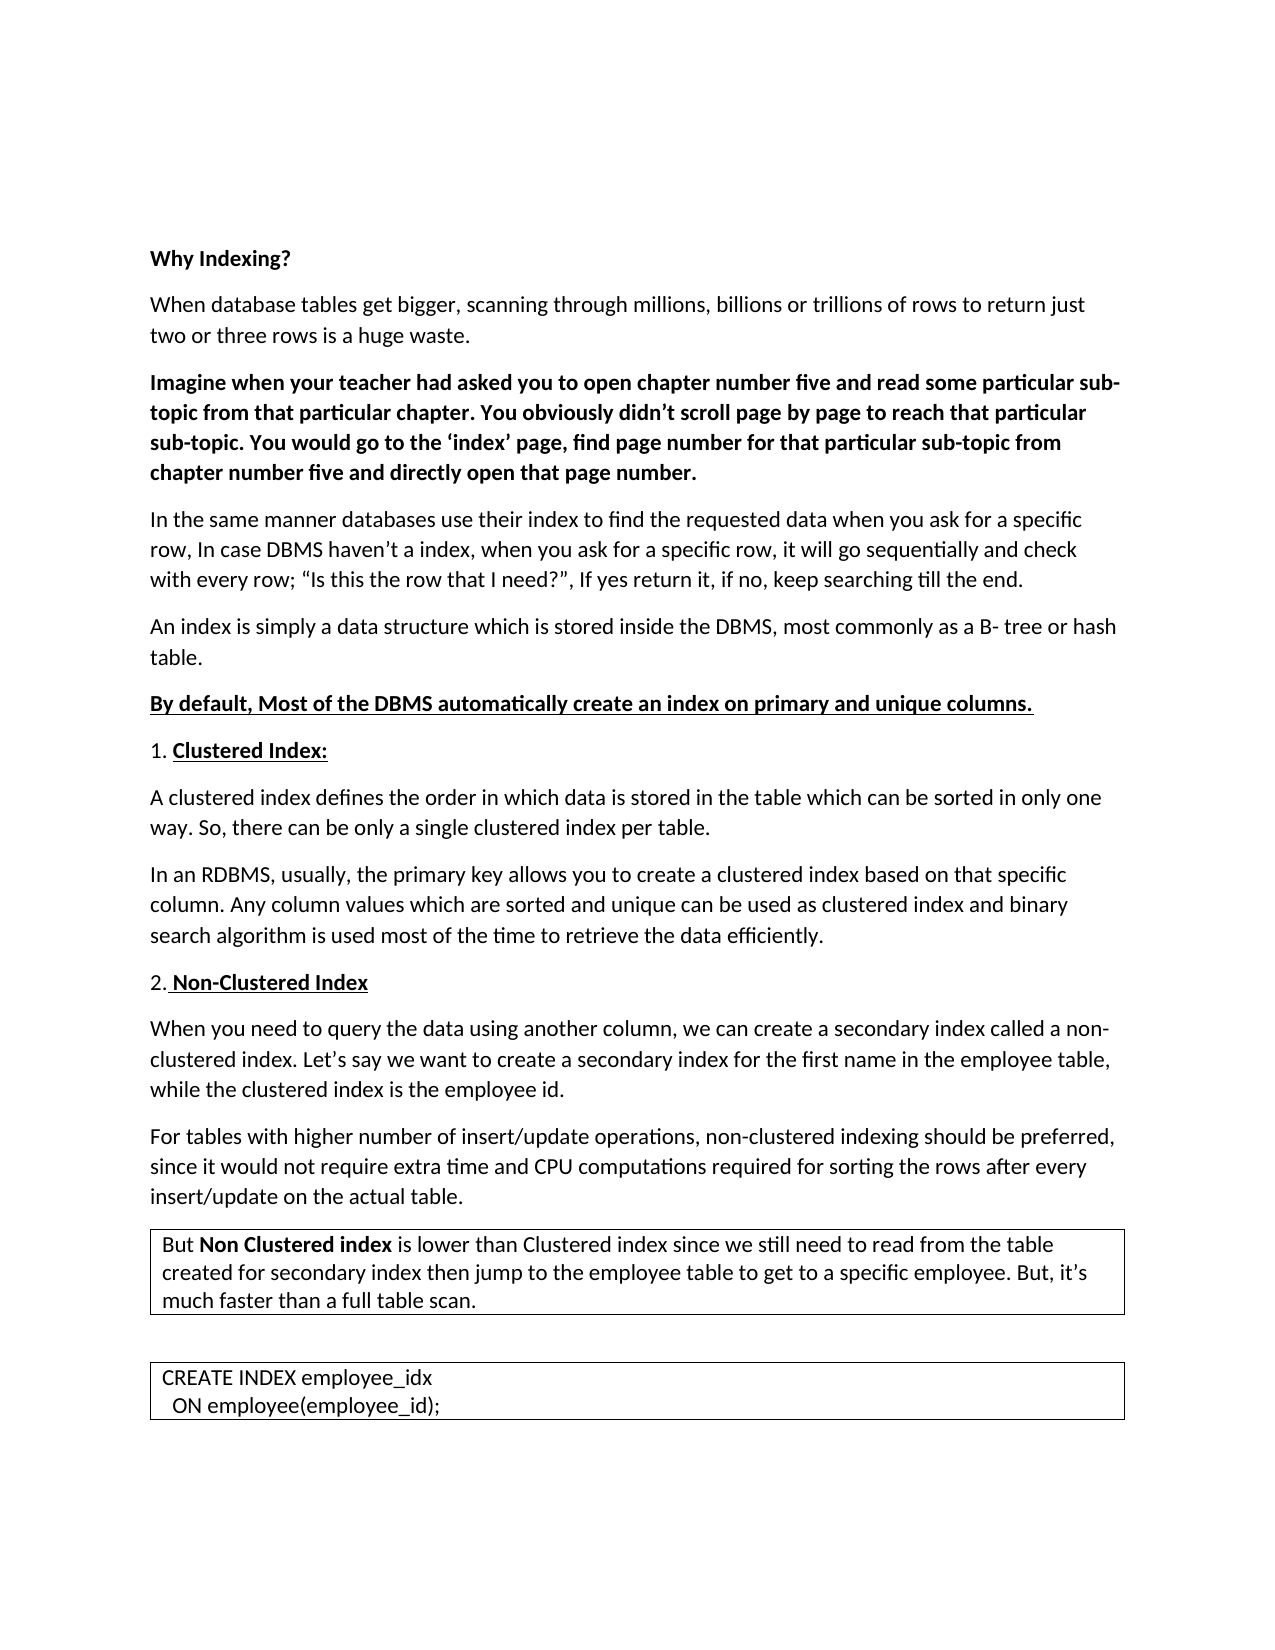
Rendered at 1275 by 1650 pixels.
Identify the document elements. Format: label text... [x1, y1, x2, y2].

text A clustered index defines the order in which data is stored in the table which can be sorted in only one way. So, there can be only a single clustered index per table. [150, 783, 1125, 842]
text Imagine when your teacher had asked you to open chapter number five and read some particular sub-topic from that particular chapter. You obviously didn’t scroll page by page to reach that particular sub-topic. You would go to the ‘index’ page, find page number for that particular sub-topic from chapter number five and directly open that page number. [150, 368, 1125, 486]
text In the same manner databases use their index to find the requested data when you ask for a specific row, In case DBMS haven’t a index, when you ask for a specific row, it will go sequentially and check with every row; “Is this the row that I need?”, If yes return it, if no, keep searching till the end. [150, 505, 1125, 594]
table_header CREATE INDEX employee_idx ON employee(employee_id); [151, 1363, 1124, 1419]
table_header But Non Clustered index is lower than Clustered index since we still need to read from the table created for secondary index then jump to the employee table to get to a specific employee. But, it’s much faster than a full table scan. [151, 1230, 1124, 1314]
text By default, Most of the DBMS automatically create an index on primary and unique columns. [150, 689, 1125, 718]
text In an RDBMS, usually, the primary key allows you to create a clustered index based on that specific column. Any column values which are sorted and unique can be used as clustered index and binary search algorithm is used most of the time to retrieve the data efficiently. [150, 860, 1125, 949]
text Why Indexing? [150, 244, 1125, 272]
text When database tables get bigger, scanning through millions, billions or trillions of rows to return just two or three rows is a huge waste. [150, 291, 1125, 349]
text For tables with higher number of insert/update operations, non-clustered indexing should be preferred, since it would not require extra time and CPU computations required for sorting the rows after every insert/update on the actual table. [150, 1122, 1125, 1210]
text 2. Non-Clustered Index [150, 968, 1125, 996]
text 1. Clustered Index: [150, 736, 1125, 764]
text When you need to query the data using another column, we can create a secondary index called a non-clustered index. Let’s say we want to create a secondary index for the first name in the employee table, while the clustered index is the employee id. [150, 1014, 1125, 1103]
text An index is simply a data structure which is stored inside the DBMS, most commonly as a B- tree or hash table. [150, 612, 1125, 671]
